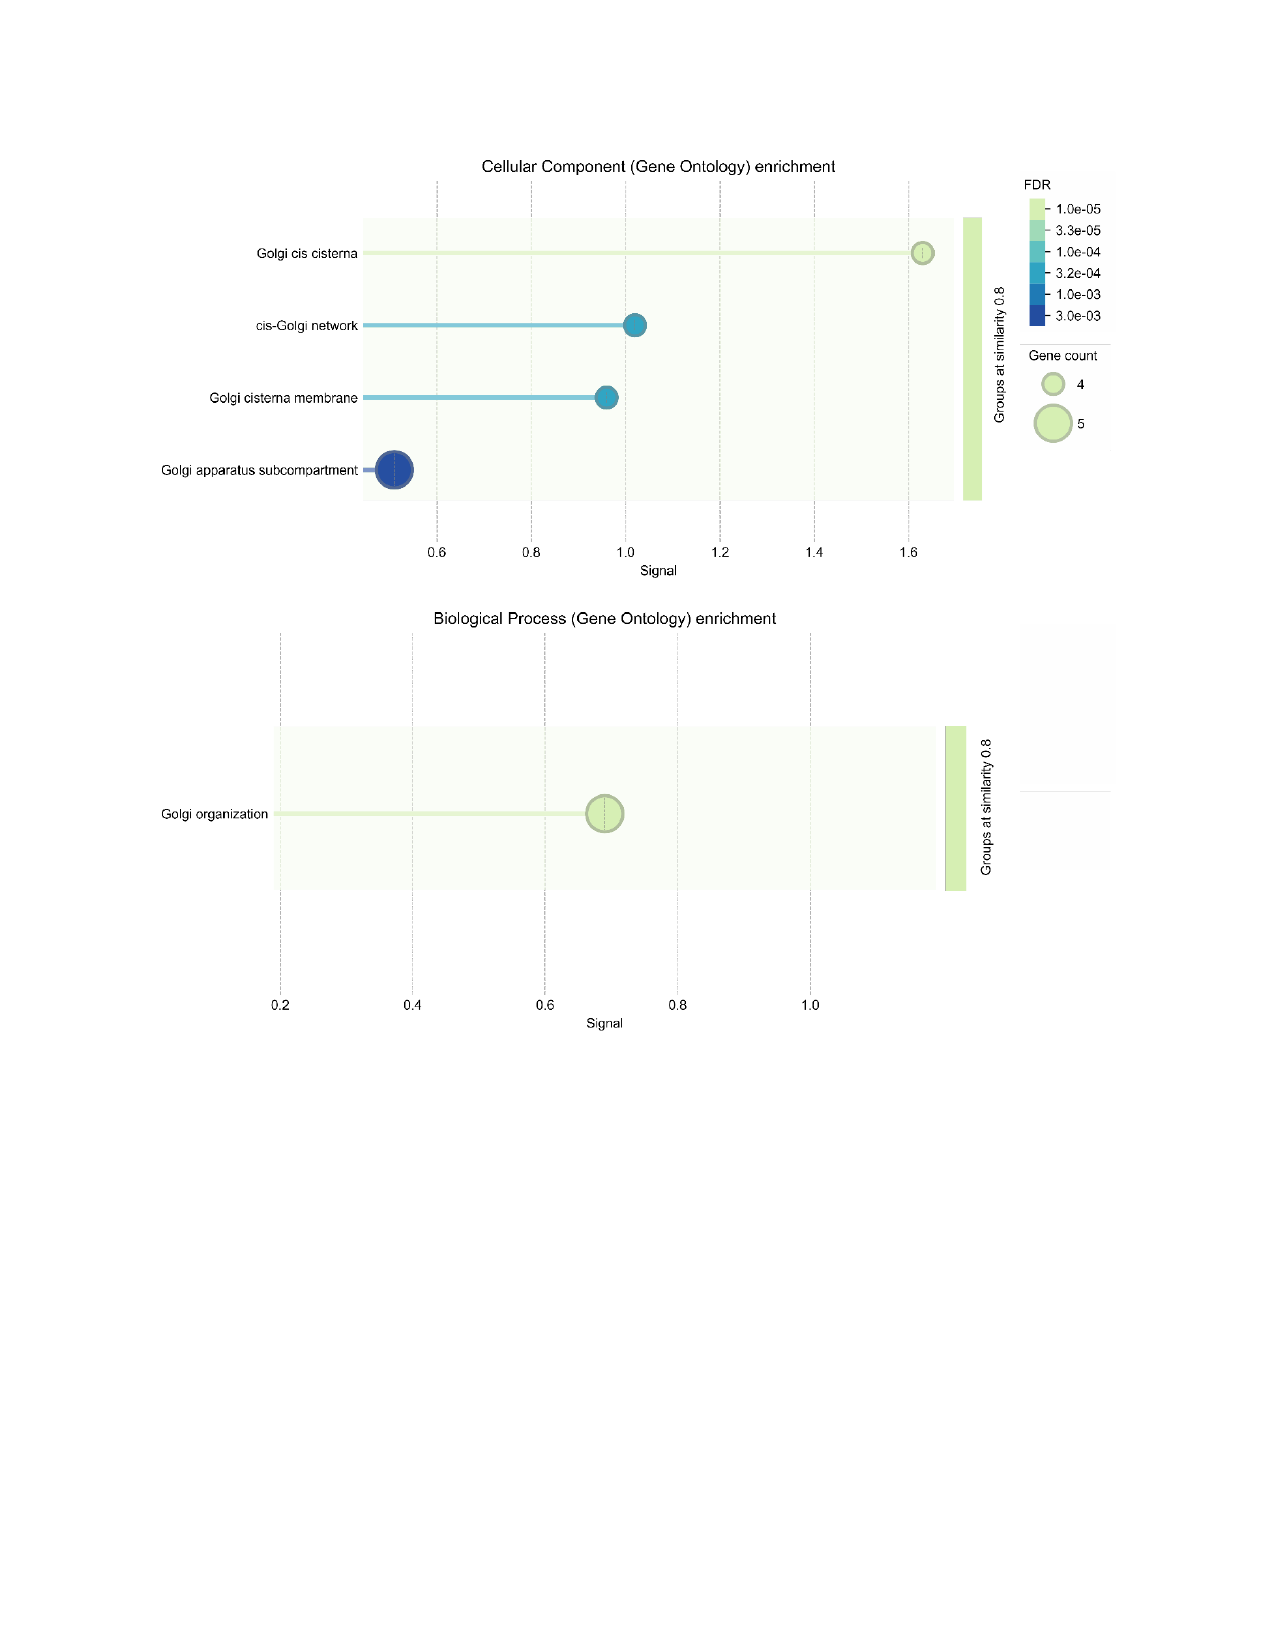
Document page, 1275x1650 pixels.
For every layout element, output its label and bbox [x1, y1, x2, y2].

picture [150, 602, 1125, 1041]
picture [150, 150, 1125, 597]
